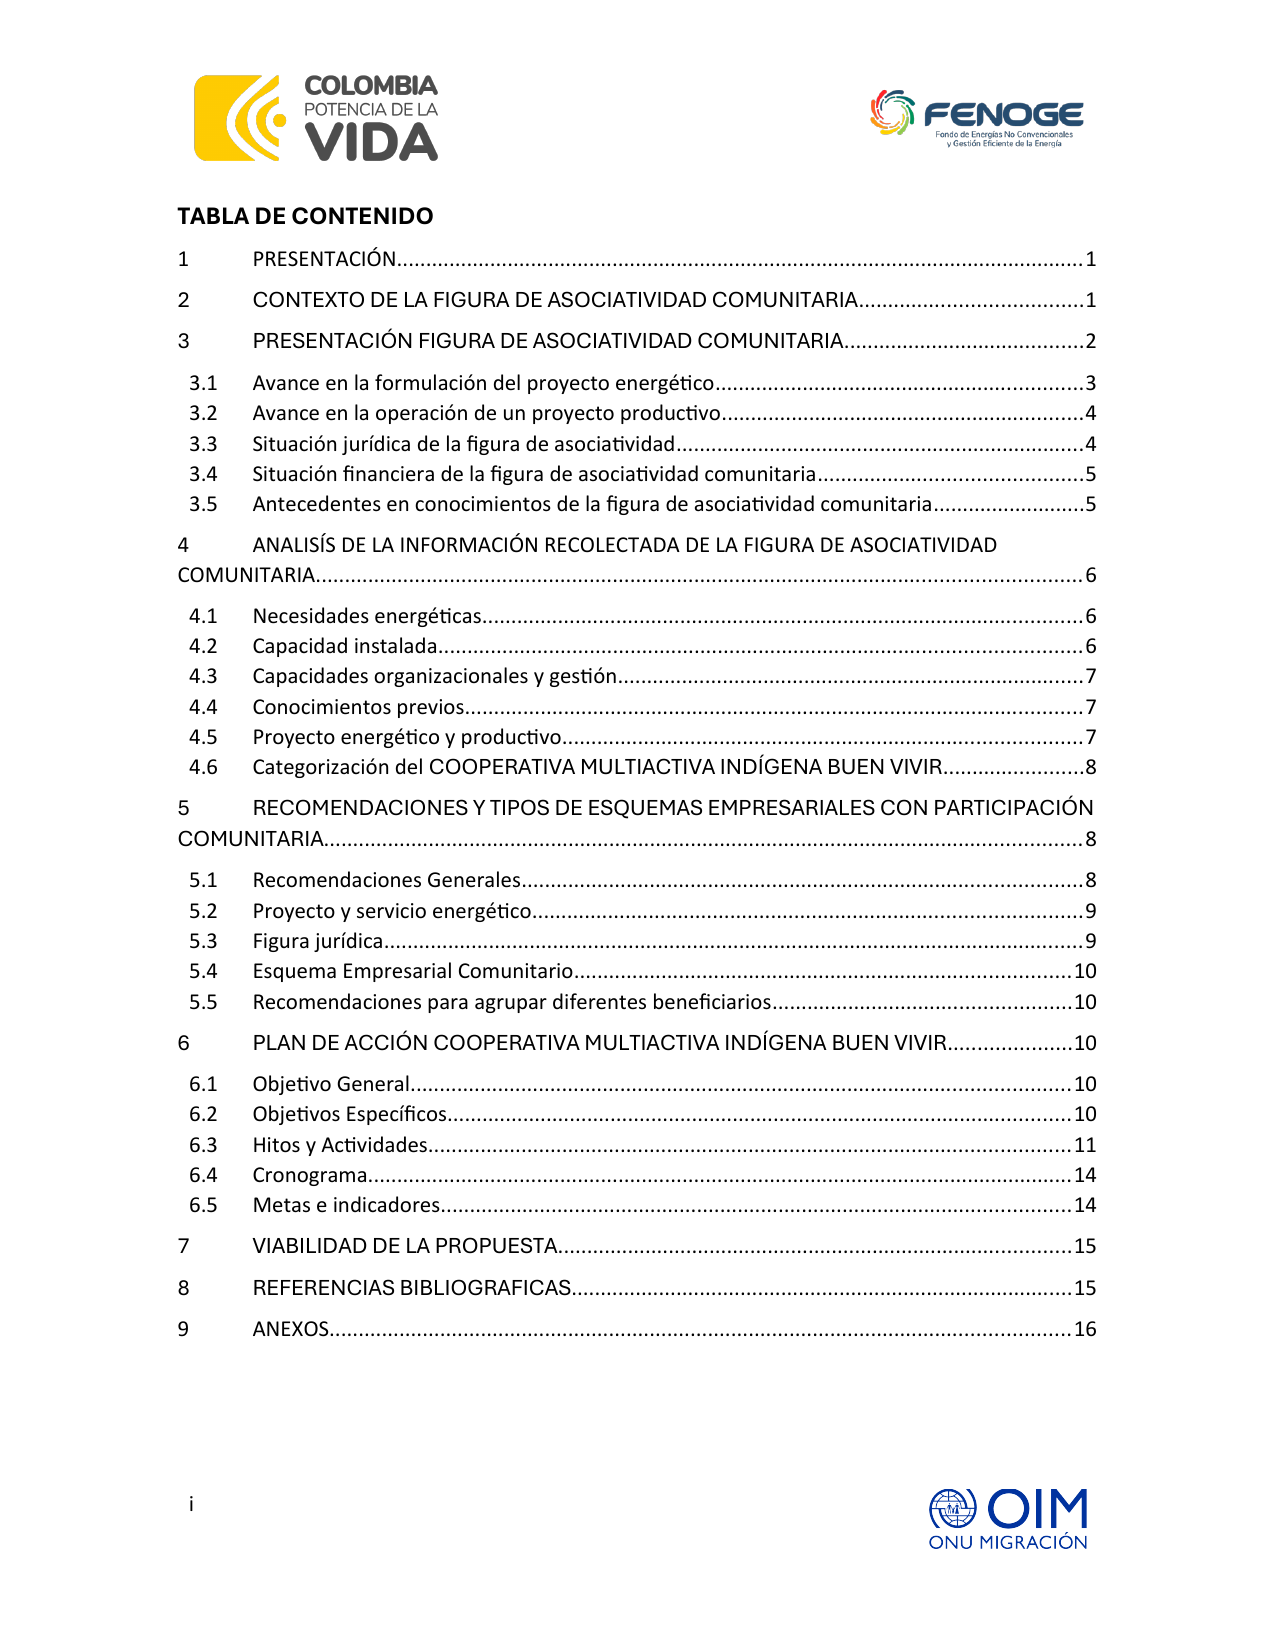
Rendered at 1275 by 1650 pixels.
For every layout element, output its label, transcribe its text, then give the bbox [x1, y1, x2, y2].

text 5.1 Recomendaciones Generales 8 [189, 866, 1098, 894]
text 6.2 Objetivos Específicos 10 [189, 1099, 1098, 1127]
text 5.2 Proyecto y servicio energético 9 [189, 896, 1098, 924]
text 9 ANEXOS 16 [177, 1314, 1098, 1342]
text 4.2 Capacidad instalada 6 [189, 631, 1098, 659]
text 4 ANALISÍS DE LA INFORMACIÓN RECOLECTADA DE LA FIGURA DE ASOCIATIVIDAD COMUNITARIA. 6 [177, 530, 1098, 588]
text 5 RECOMENDACIONES Y TIPOS DE ESQUEMAS EMPRESARIALES CON PARTICIPACIÓN COMUNITARIA 8 [177, 794, 1098, 853]
text 5.5 Recomendaciones para agrupar diferentes beneficiarios 10 [189, 987, 1098, 1015]
picture [929, 1489, 1087, 1549]
text 3.2 Avance en la operación de un proyecto productivo 4 [189, 398, 1098, 426]
text 1 PRESENTACIÓN 1 [177, 244, 1098, 272]
text 3.1 Avance en la formulación del proyecto energético 3 [189, 368, 1098, 396]
text 3 PRESENTACIÓN FIGURA DE ASOCIATIVIDAD COMUNITARIA 2 [177, 326, 1098, 355]
text 2 CONTEXTO DE LA FIGURA DE ASOCIATIVIDAD COMUNITARIA 1 [177, 285, 1098, 314]
text 8 REFERENCIAS BIBLIOGRAFICAS 15 [177, 1273, 1098, 1301]
picture [188, 73, 444, 163]
text 7 VIABILIDAD DE LA PROPUESTA 15 [177, 1231, 1098, 1260]
text 4.4 Conocimientos previos 7 [189, 692, 1098, 720]
text 4.3 Capacidades organizacionales y gestión 7 [189, 661, 1098, 689]
text 5.4 Esquema Empresarial Comunitario 10 [189, 957, 1098, 984]
text 4.1 Necesidades energéticas 6 [189, 601, 1098, 629]
text 4.6 Categorización del COOPERATIVA MULTIACTIVA INDÍGENA BUEN VIVIR 8 [189, 752, 1098, 781]
text TABLA DE CONTENIDO [177, 201, 1098, 231]
text 6.5 Metas e indicadores 14 [189, 1190, 1098, 1218]
text 4.5 Proyecto energético y productivo 7 [189, 722, 1098, 750]
text 3.3 Situación jurídica de la figura de asociatividad 4 [189, 429, 1098, 457]
text 3.4 Situación financiera de la figura de asociatividad comunitaria 5 [189, 459, 1098, 487]
text 5.3 Figura jurídica 9 [189, 926, 1098, 954]
picture [869, 88, 1086, 148]
text 6.1 Objetivo General 10 [189, 1069, 1098, 1097]
text 6.4 Cronograma 14 [189, 1160, 1098, 1188]
text 6.3 Hitos y Actividades 11 [189, 1130, 1098, 1158]
text 3.5 Antecedentes en conocimientos de la figura de asociatividad comunitaria 5 [189, 489, 1098, 517]
text 6 PLAN DE ACCIÓN COOPERATIVA MULTIACTIVA INDÍGENA BUEN VIVIR 10 [177, 1028, 1098, 1056]
